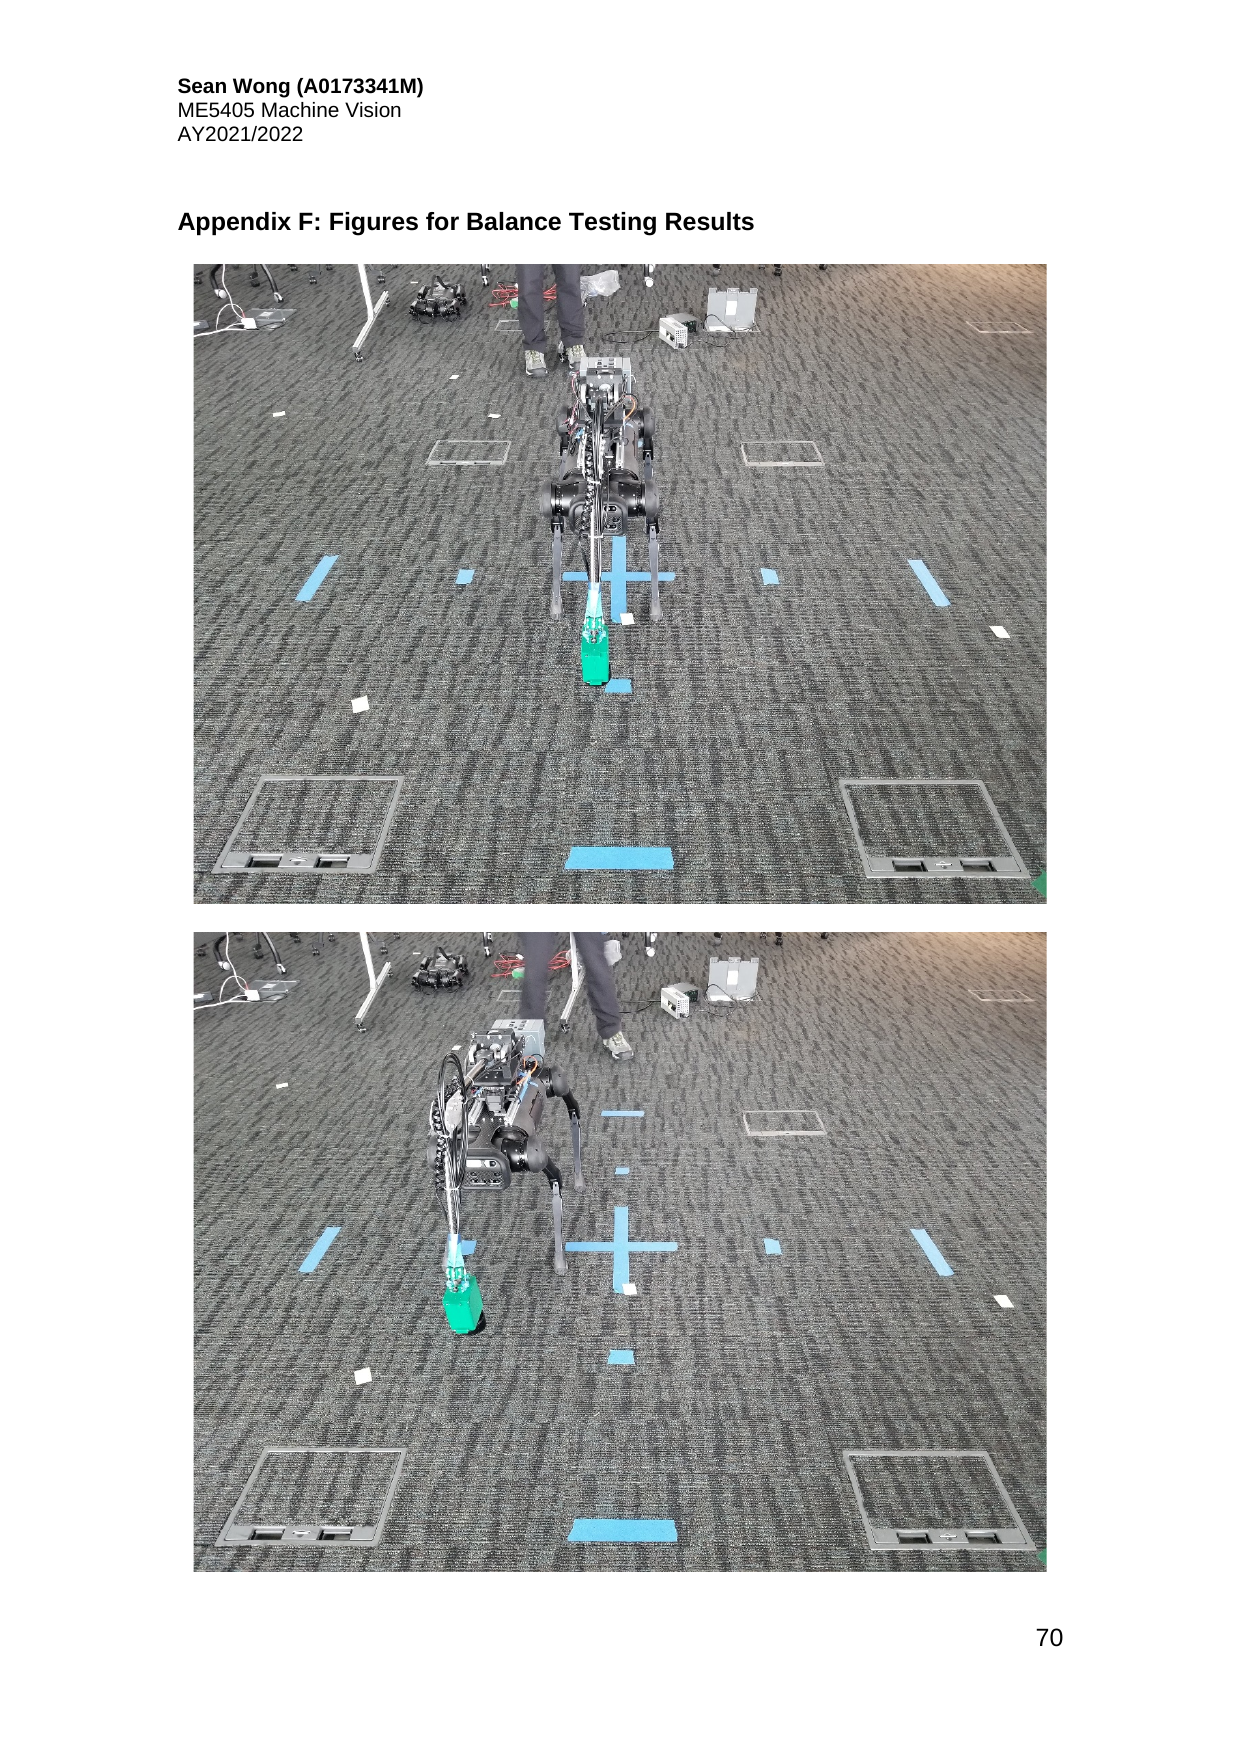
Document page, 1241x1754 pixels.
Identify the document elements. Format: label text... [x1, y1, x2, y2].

picture [193, 932, 1047, 1572]
subtitle Appendix F: Figures for Balance Testing Results [177, 207, 1063, 236]
picture [193, 264, 1047, 904]
